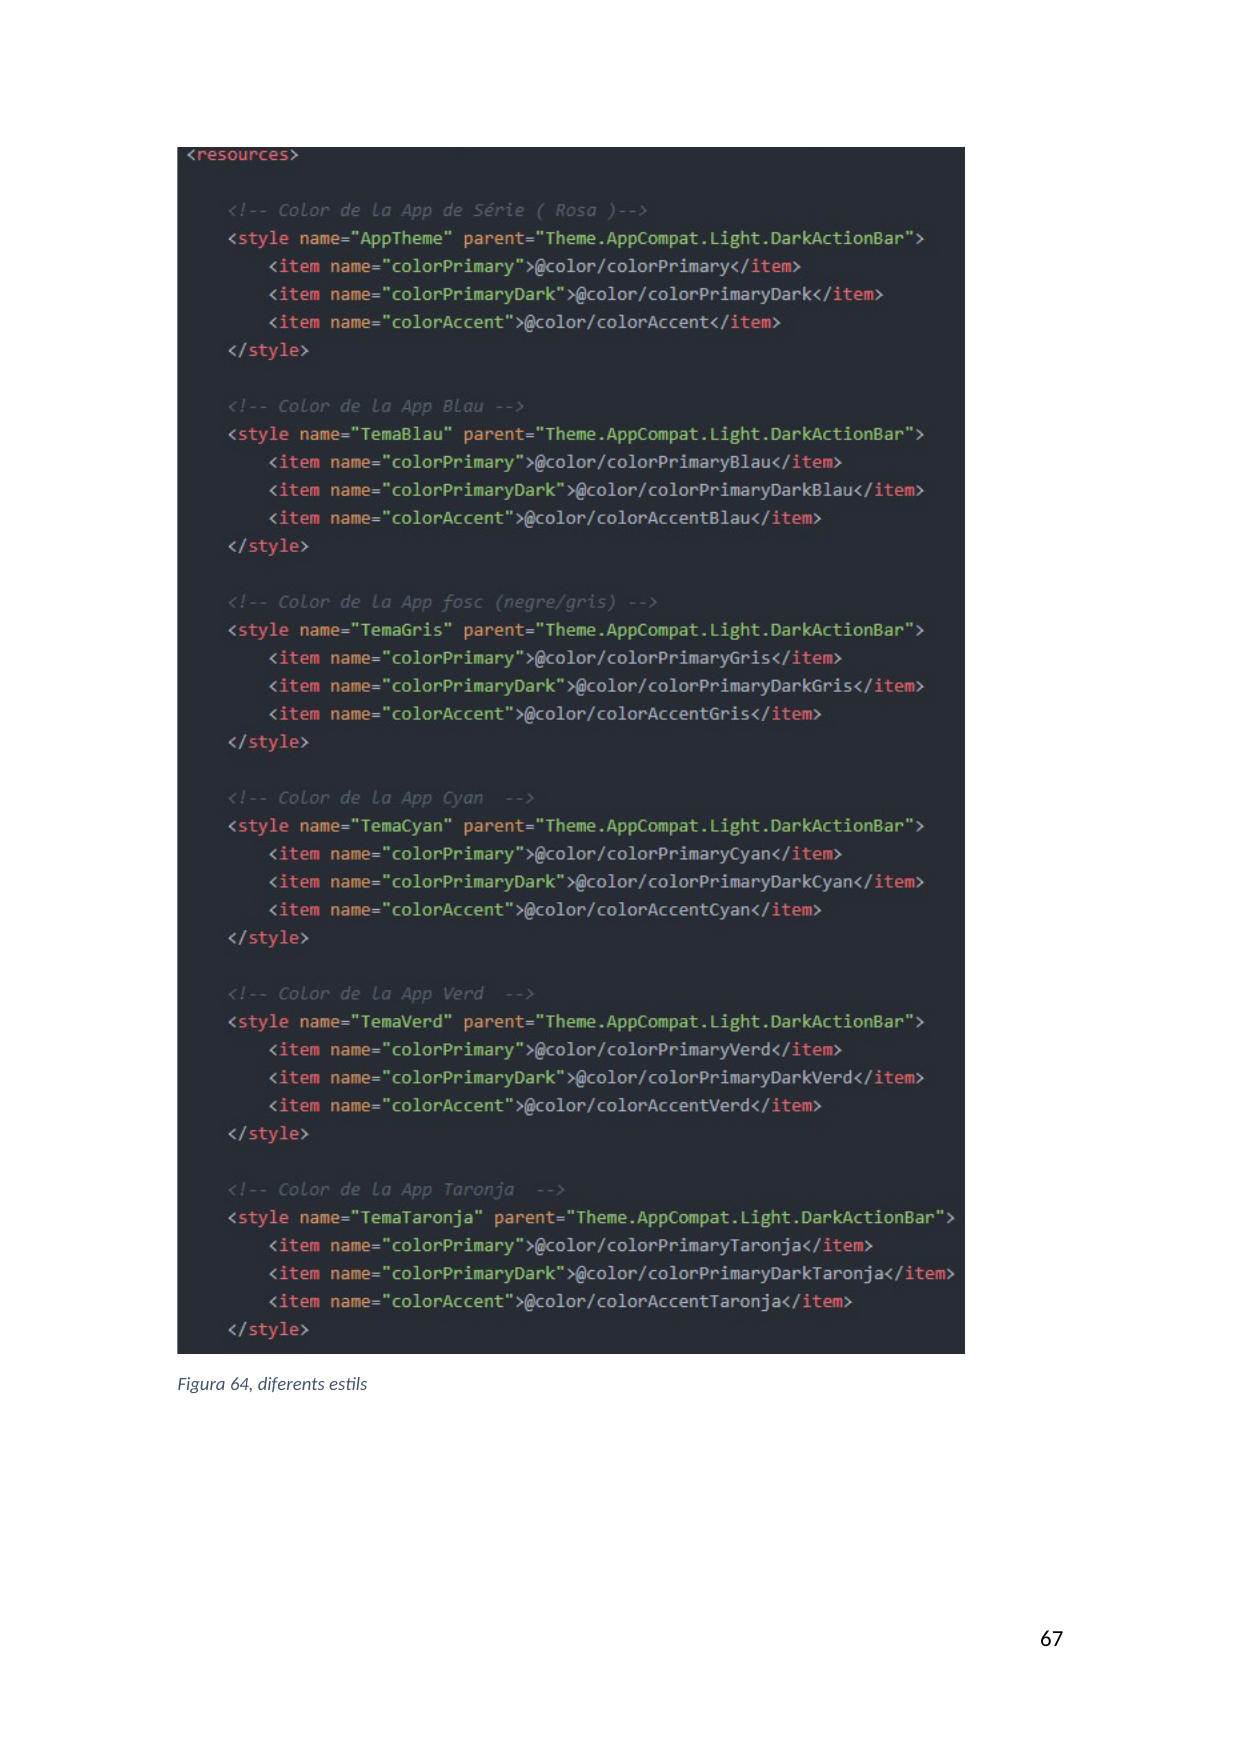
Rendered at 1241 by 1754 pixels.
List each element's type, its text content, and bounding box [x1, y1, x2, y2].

text Figura 64, diferents estils [177, 1372, 1063, 1395]
picture [177, 147, 965, 1354]
